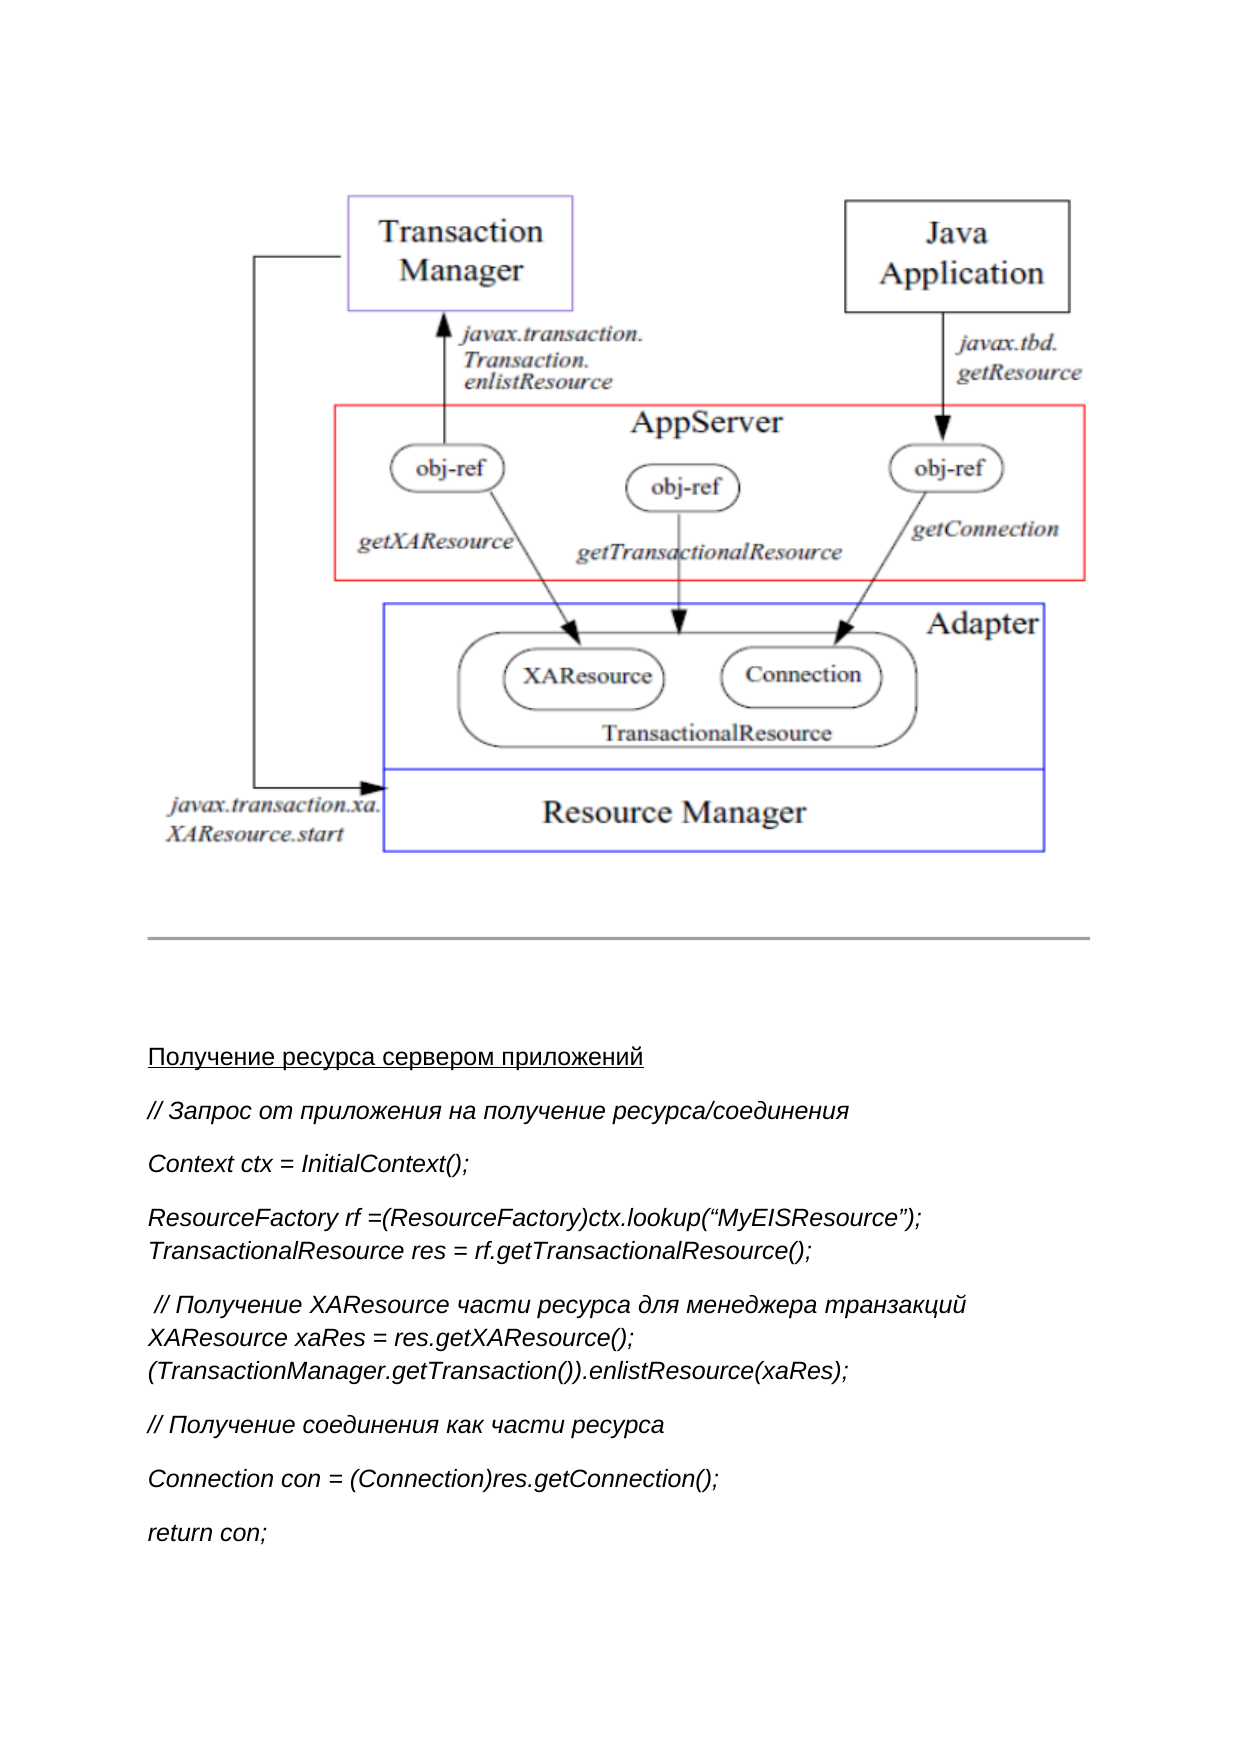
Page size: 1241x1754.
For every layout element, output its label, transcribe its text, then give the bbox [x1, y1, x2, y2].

text // Получение соединения как части ресурса [148, 1410, 1090, 1439]
text Connection con = (Connection)res.getConnection(); [148, 1464, 1090, 1493]
text Context ctx = InitialContext(); [148, 1149, 1090, 1178]
text return con; [148, 1518, 1090, 1547]
text // Запрос от приложения на получение ресурса/соединения [148, 1096, 1090, 1124]
text // Получение XAResource части ресурса для менеджера транзакций XAResource xaRes = res.getXAResource(); (TransactionManager.getTransaction()).enlistResource(xaRes); [148, 1290, 1090, 1385]
picture [147, 150, 1089, 859]
text Получение ресурса сервером приложений [148, 1042, 1090, 1071]
text ResourceFactory rf =(ResourceFactory)ctx.lookup(“MyEISResource”); TransactionalResource res = rf.getTransactionalResource(); [148, 1203, 1090, 1265]
